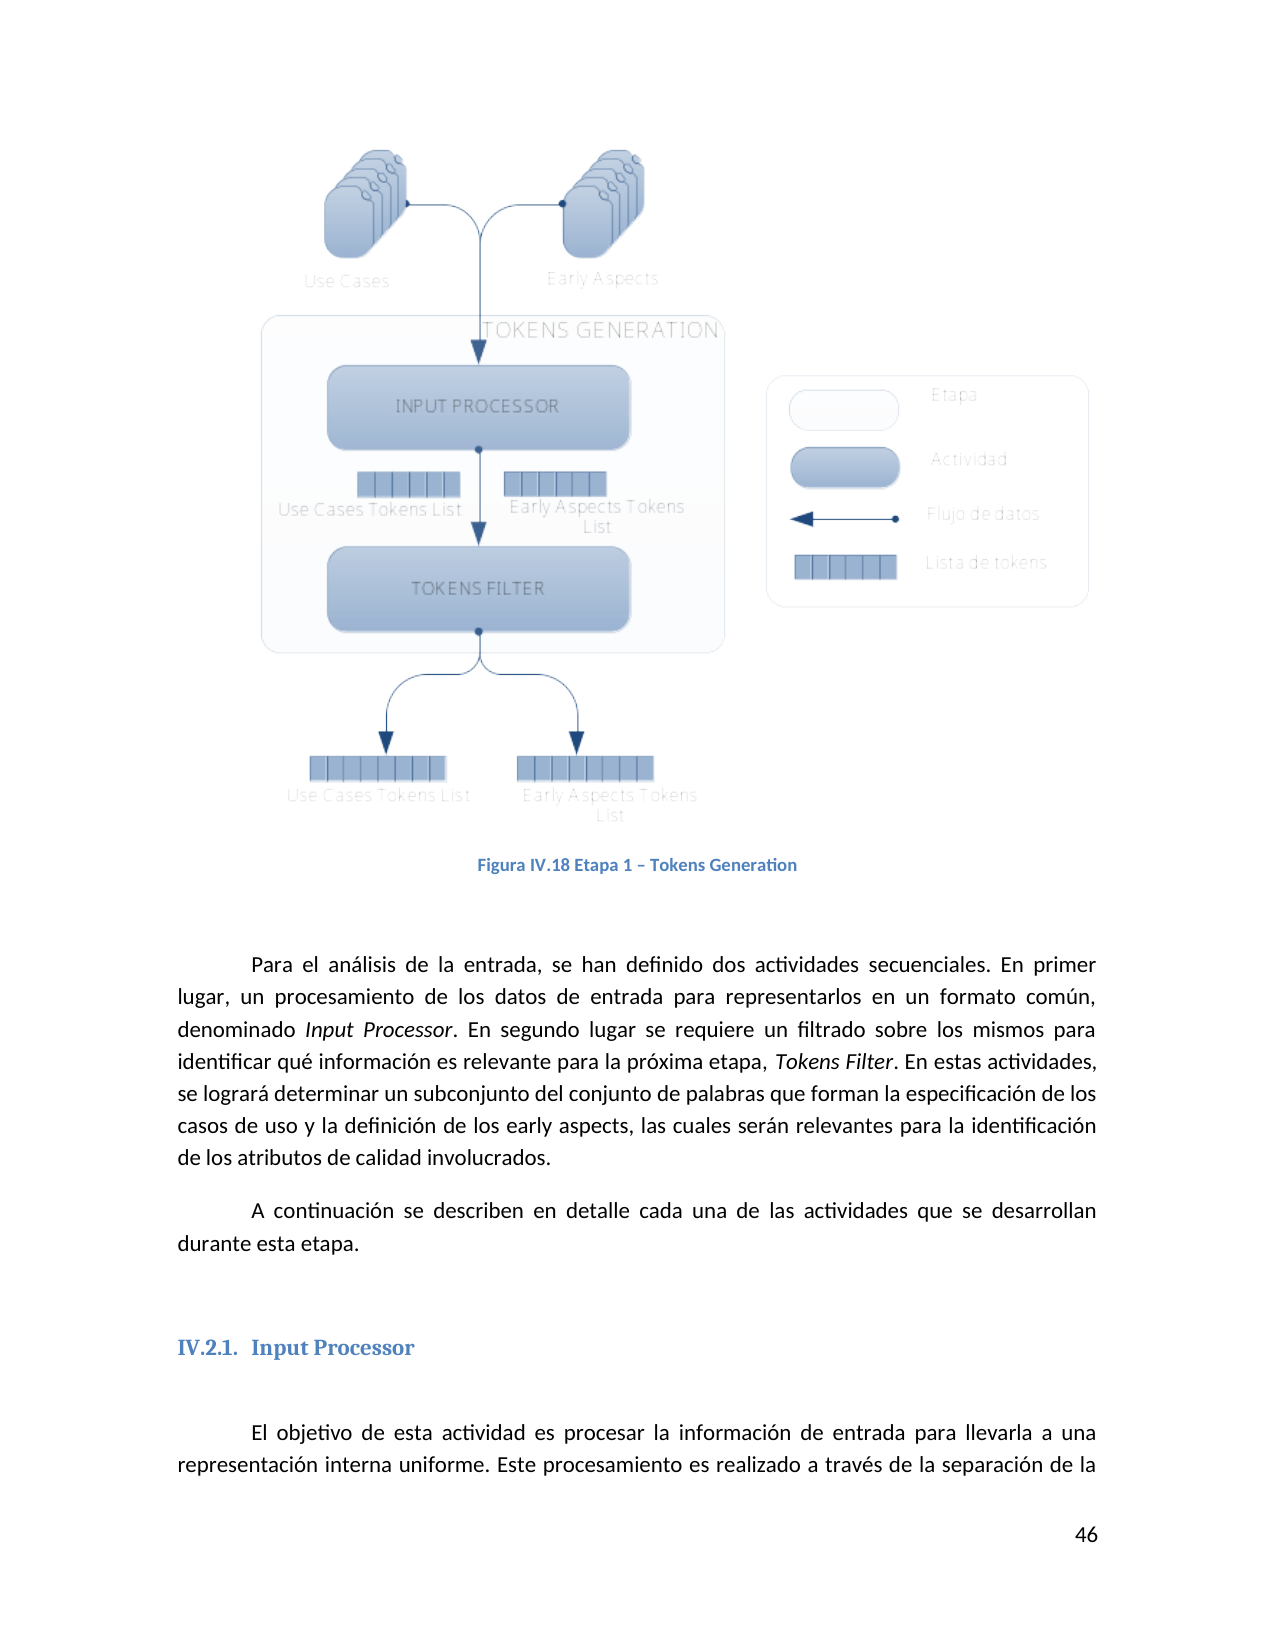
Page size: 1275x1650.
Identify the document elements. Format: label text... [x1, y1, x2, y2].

subtitle Input Processor [177, 1335, 1098, 1361]
text A continuación se describen en detalle cada una de las actividades que se desarrollan durante esta etapa. [177, 1196, 1098, 1257]
text Para el análisis de la entrada, se han definido dos actividades secuenciales. En primer lugar, un procesamiento de los datos de entrada para representarlos en un formato común, denominado Input Processor. En segundo lugar se requiere un filtrado sobre los mismos para identificar qué información es relevante para la próxima etapa, Tokens Filter. En estas actividades, se logrará determinar un subconjunto del conjunto de palabras que forman la especificación de los casos de uso y la definición de los early aspects, las cuales serán relevantes para la identificación de los atributos de calidad involucrados. [177, 950, 1098, 1171]
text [177, 1418, 1098, 1478]
